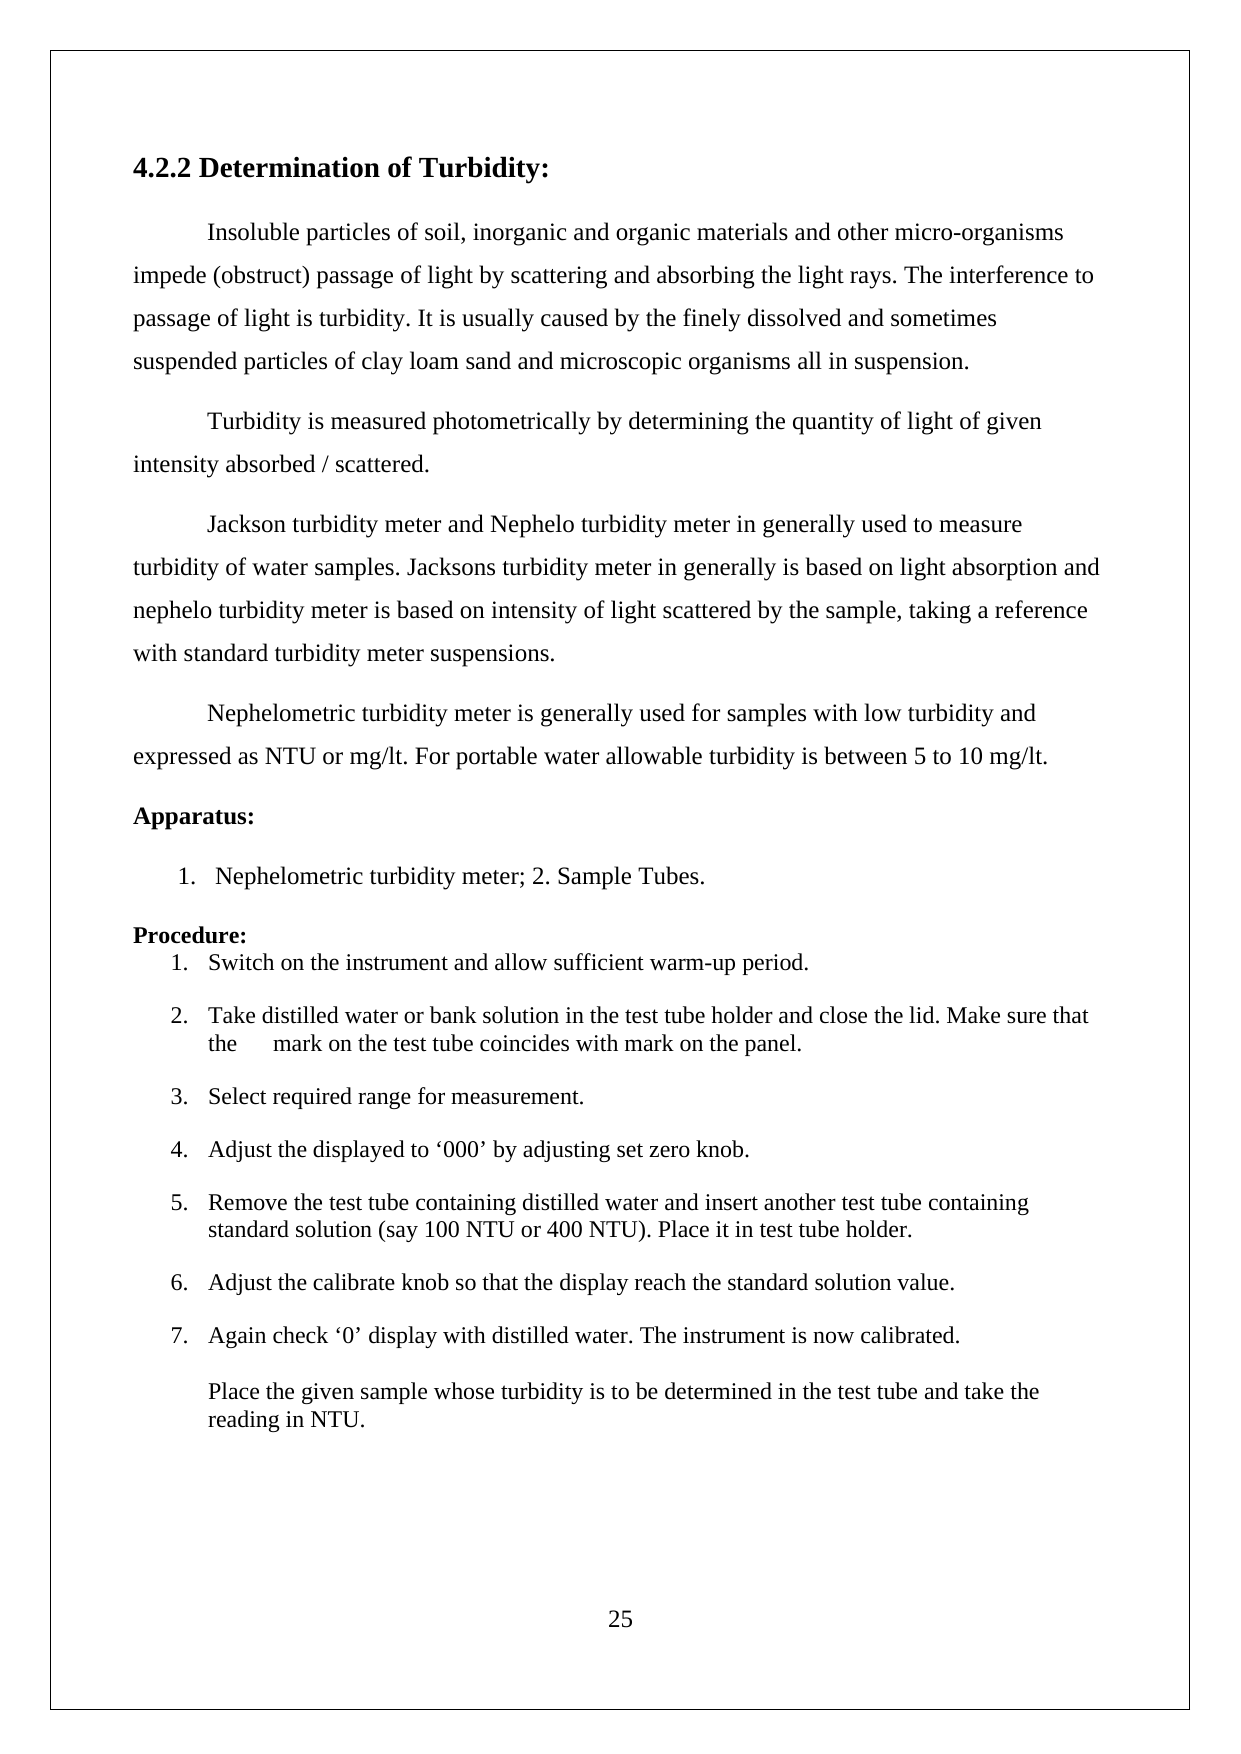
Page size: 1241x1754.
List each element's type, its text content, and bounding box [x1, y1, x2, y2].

list Adjust the displayed to ‘000’ by adjusting set zero knob. [170, 1135, 1108, 1162]
list Remove the test tube containing distilled water and insert another test tube containing standard solution (say 100 NTU or 400 NTU). Place it in test tube holder. [170, 1188, 1108, 1243]
list Nephelometric turbidity meter; 2. Sample Tubes. [177, 861, 1108, 890]
text Turbidity is measured photometrically by determining the quantity of light of given intensity absorbed / scattered. [133, 406, 1108, 478]
text Procedure: [133, 921, 1108, 948]
list Adjust the calibrate knob so that the display reach the standard solution value. [170, 1268, 1108, 1296]
text Jackson turbidity meter and Nephelo turbidity meter in generally used to measure turbidity of water samples. Jacksons turbidity meter in generally is based on light absorption and nephelo turbidity meter is based on intensity of light scattered by the sample, taking a reference with standard turbidity meter suspensions. [133, 509, 1108, 667]
text Nephelometric turbidity meter is generally used for samples with low turbidity and expressed as NTU or mg/lt. For portable water allowable turbidity is between 5 to 10 mg/lt. [133, 698, 1108, 770]
text Apparatus: [133, 801, 1108, 830]
list Select required range for measurement. [170, 1082, 1108, 1109]
text 4.2.2 Determination of Turbidity: [133, 150, 1108, 183]
text Insoluble particles of soil, inorganic and organic materials and other micro-organisms impede (obstruct) passage of light by scattering and absorbing the light rays. The interference to passage of light is turbidity. It is usually caused by the finely dissolved and sometimes suspended particles of clay loam sand and microscopic organisms all in suspension. [133, 217, 1108, 375]
list Again check ‘0’ display with distilled water. The instrument is now calibrated. [170, 1321, 1108, 1349]
list Switch on the instrument and allow sufficient warm-up period. [170, 948, 1108, 976]
list Take distilled water or bank solution in the test tube holder and close the lid. Make sure that the mark on the test tube coincides with mark on the panel. [170, 1001, 1108, 1056]
text Place the given sample whose turbidity is to be determined in the test tube and take the reading in NTU. [208, 1377, 1108, 1433]
